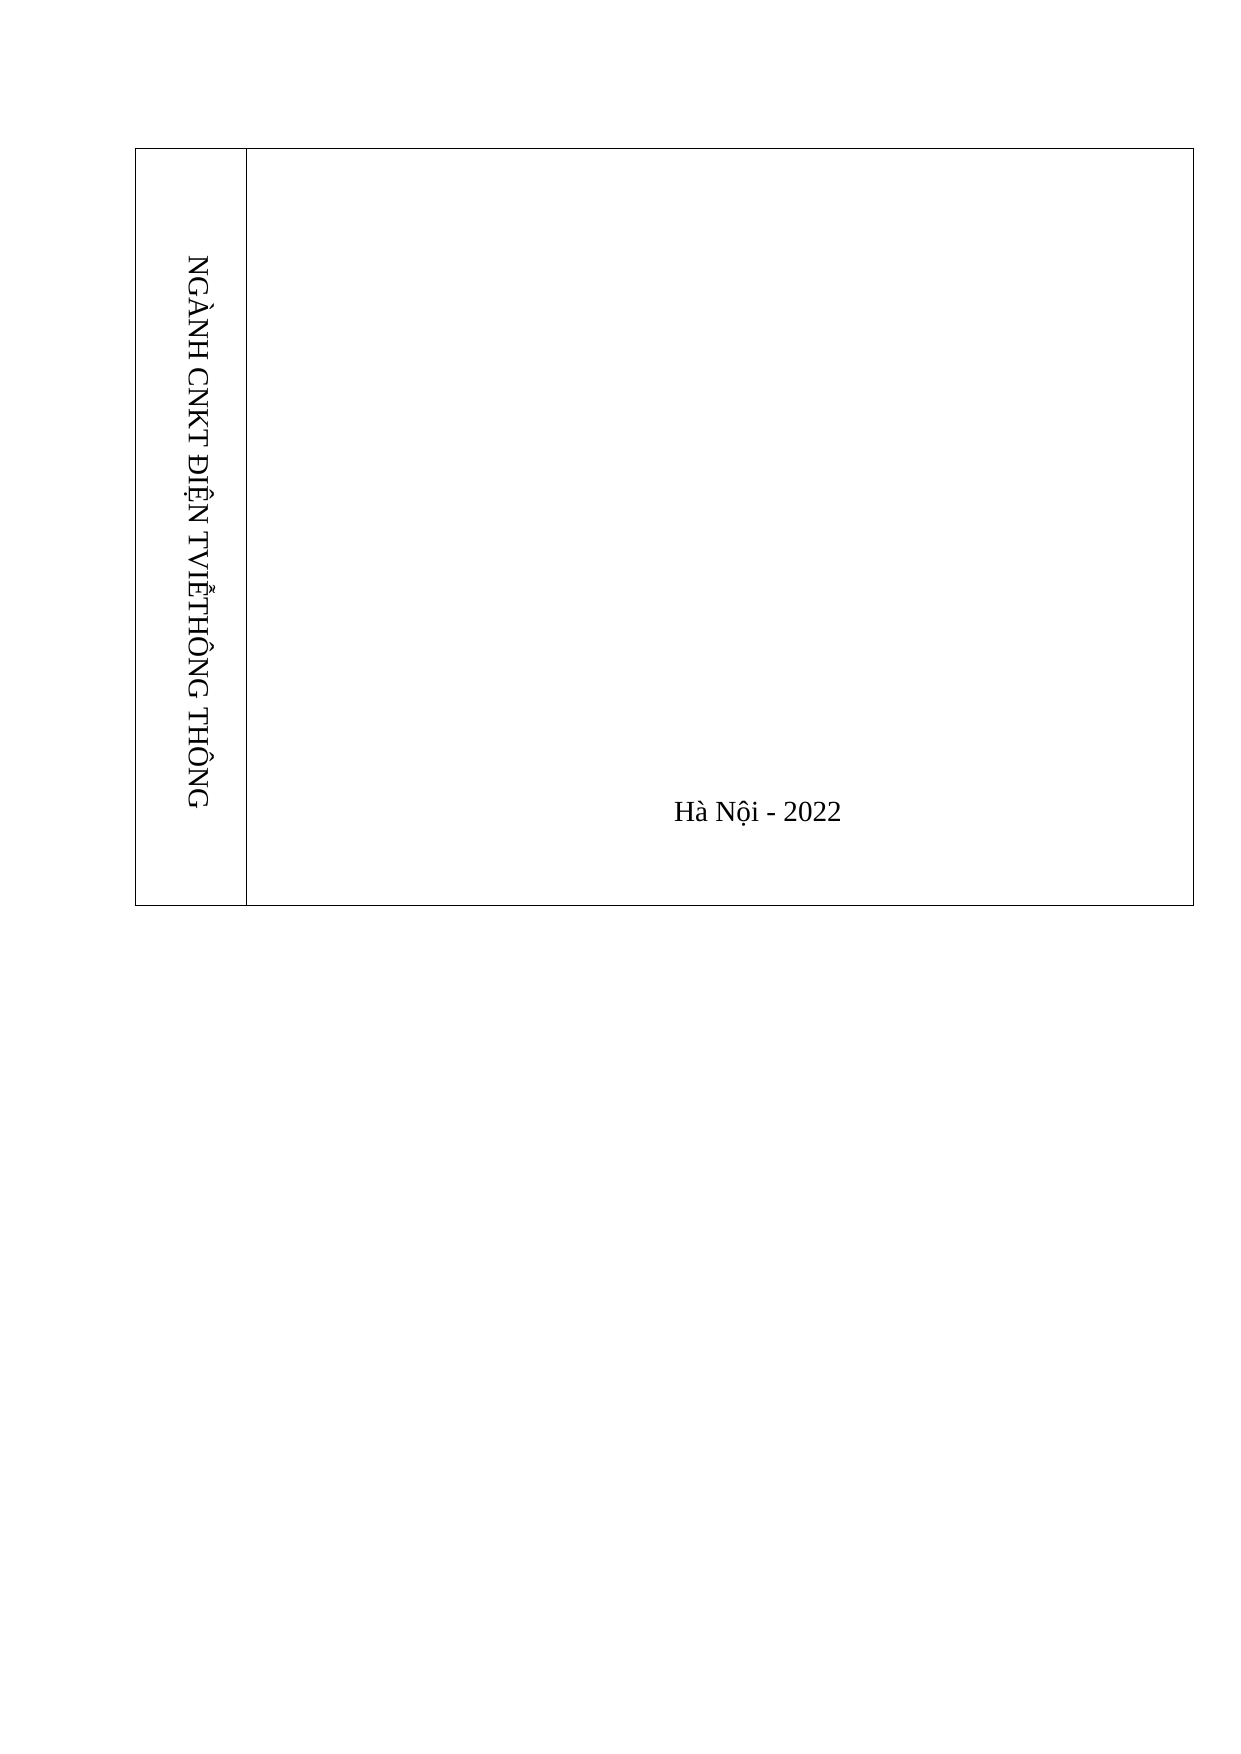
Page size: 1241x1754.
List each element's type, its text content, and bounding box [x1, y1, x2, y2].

table_cell Hà Nội - 2022 [247, 149, 1193, 905]
table_cell NGÀNH CNKT ĐIỆN TVIỄTHÔNG THÔNG [136, 149, 246, 905]
